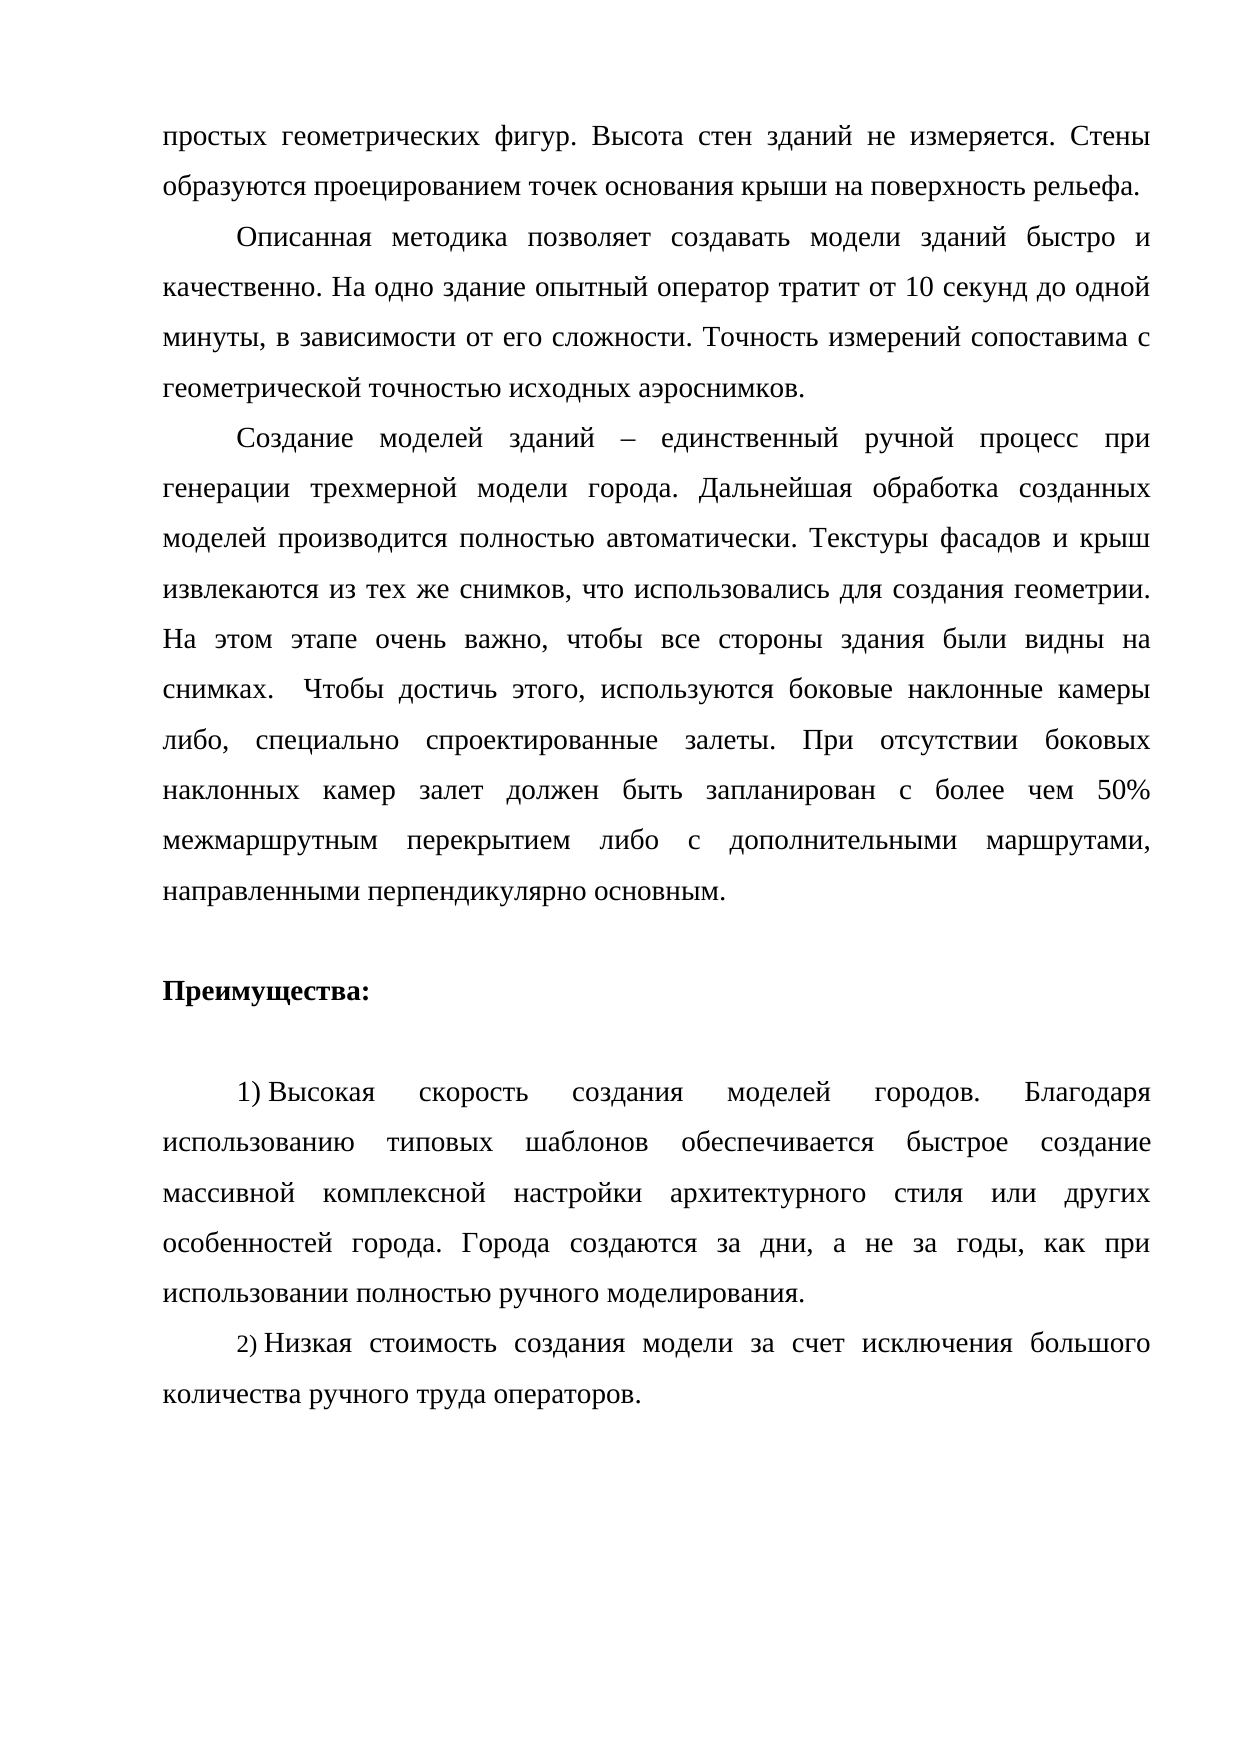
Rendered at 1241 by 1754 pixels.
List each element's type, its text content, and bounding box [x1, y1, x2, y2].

list Низкая стоимость создания модели за счет исключения большого количества ручного труда операторов. [162, 1326, 1152, 1409]
text Описанная методика позволяет создавать модели зданий быстро и качественно. На одно здание опытный оператор тратит от 10 секунд до одной минуты, в зависимости от его сложности. Точность измерений сопоставима с геометрической точностью исходных аэроснимков. [162, 219, 1152, 403]
list Высокая скорость создания моделей городов. Благодаря использованию типовых шаблонов обеспечивается быстрое создание массивной комплексной настройки архитектурного стиля или других особенностей города. Города создаются за дни, а не за годы, как при использовании полностью ручного моделирования. [162, 1074, 1152, 1309]
text Создание моделей зданий – единственный ручной процесс при генерации трехмерной модели города. Дальнейшая обработка созданных моделей производится полностью автоматически. Текстуры фасадов и крыш извлекаются из тех же снимков, что использовались для создания геометрии. На этом этапе очень важно, чтобы все стороны здания были видны на снимках. Чтобы достичь этого, используются боковые наклонные камеры либо, специально спроектированные залеты. При отсутствии боковых наклонных камер залет должен быть запланирован с более чем 50% межмаршрутным перекрытием либо с дополнительными маршрутами, направленными перпендикулярно основным. [162, 420, 1152, 906]
text Преимущества: [162, 973, 1152, 1007]
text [162, 118, 1152, 202]
